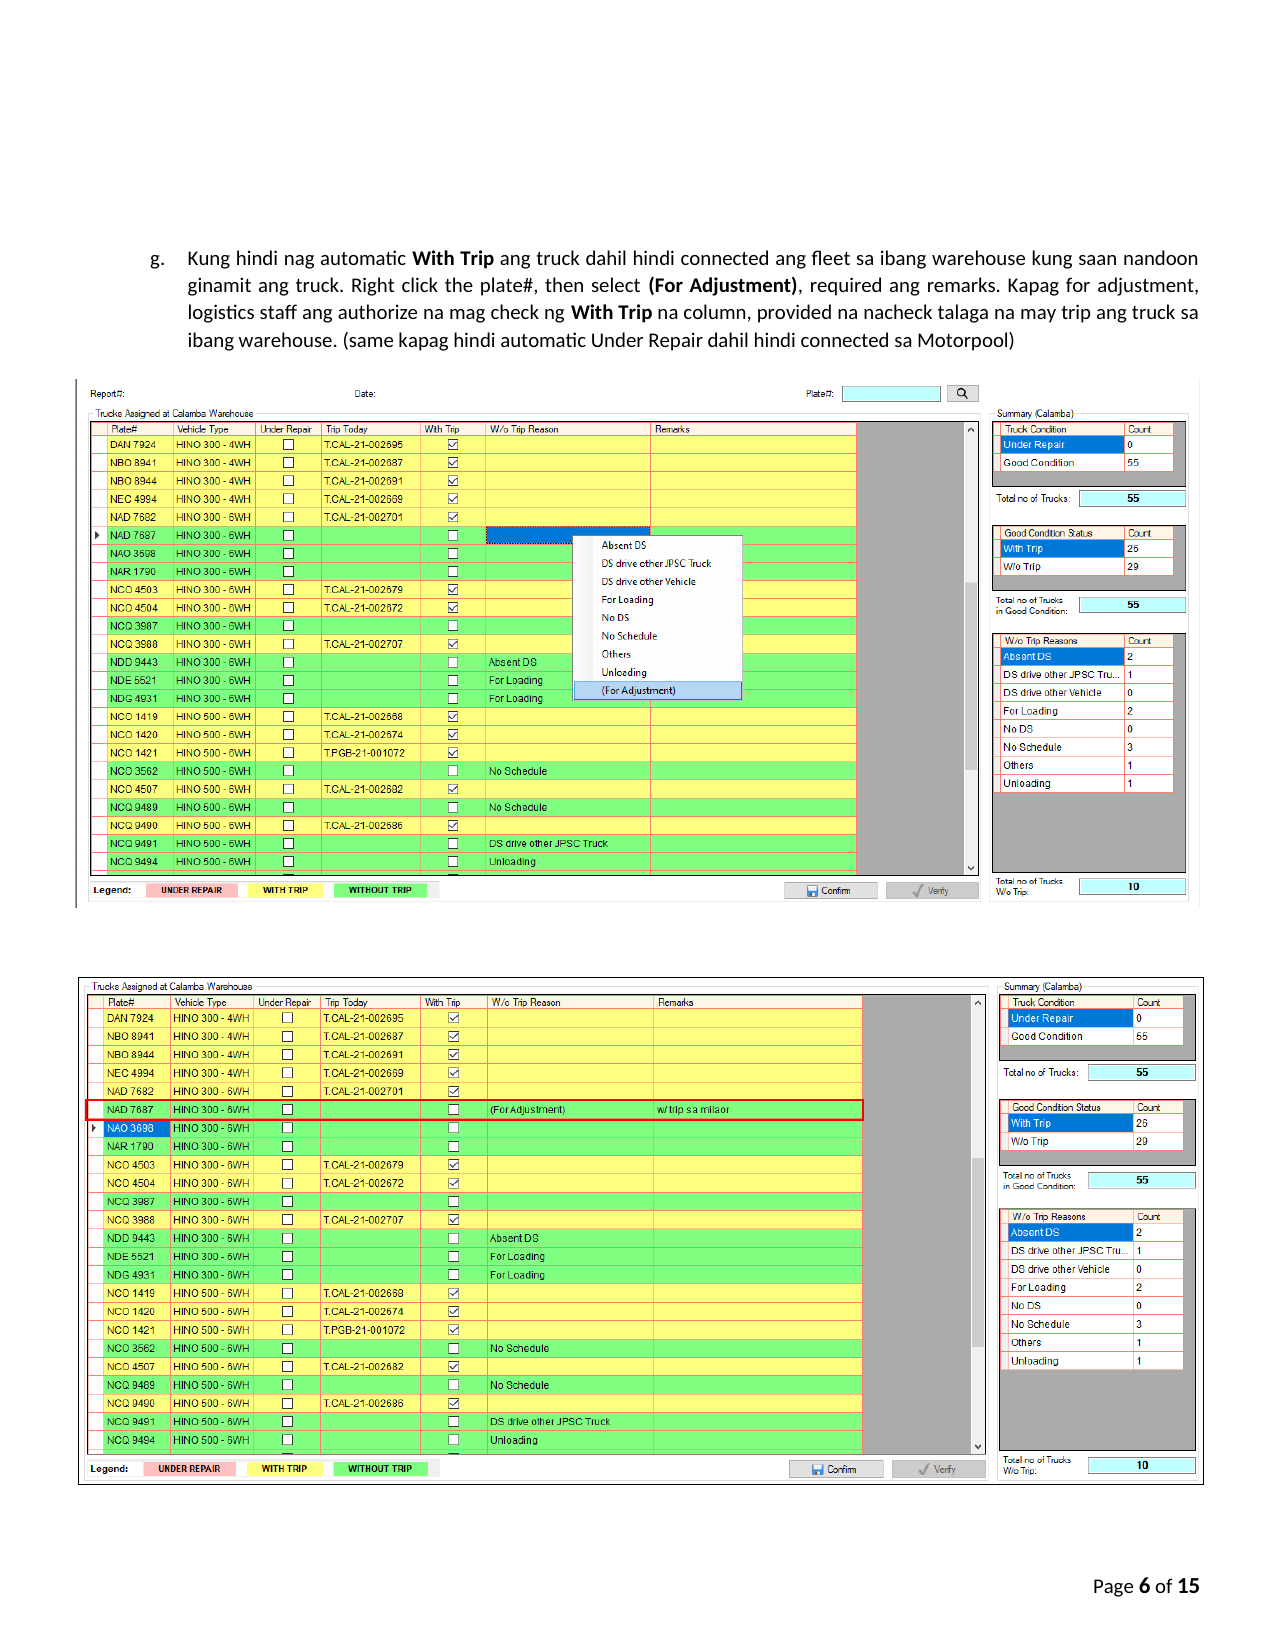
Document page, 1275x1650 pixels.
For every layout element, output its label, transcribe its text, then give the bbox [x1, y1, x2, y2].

picture [79, 978, 1203, 1484]
picture [75, 379, 1200, 908]
list Kung hindi nag automatic With Trip ang truck dahil hindi connected ang fleet sa ibang warehouse kung saan nandoon ginamit ang truck. Right click the plate#, then select (For Adjustment), required ang remarks. Kapag for adjustment, logistics staff ang authorize na mag check ng With Trip na column, provided na nacheck talaga na may trip ang truck sa ibang warehouse. (same kapag hindi automatic Under Repair dahil hindi connected sa Motorpool) [150, 245, 1200, 352]
